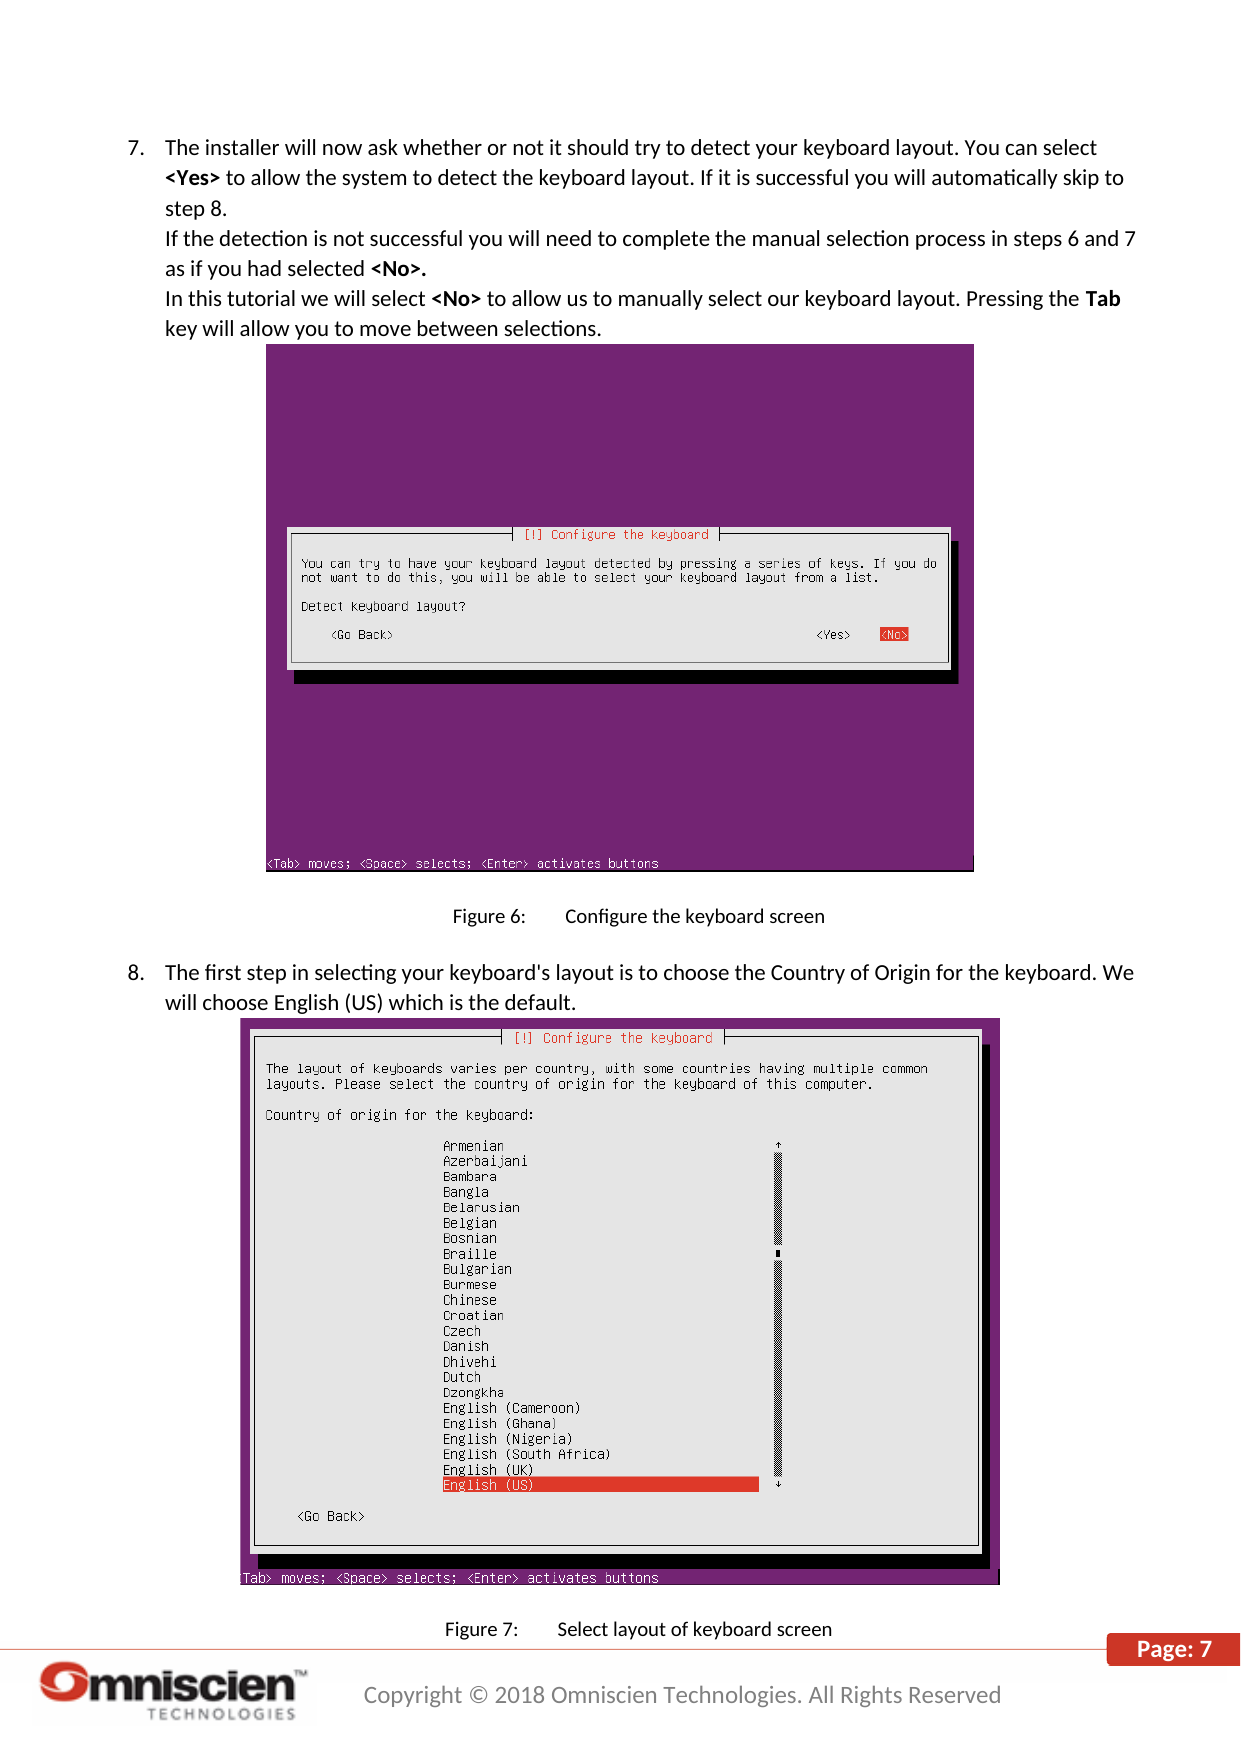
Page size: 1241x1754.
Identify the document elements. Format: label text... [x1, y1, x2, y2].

list In this tutorial we will select <No> to allow us to manually select our keyboard layout. Pressing the Tab key will allow you to move between selections. [165, 284, 1150, 342]
list If the detection is not successful you will need to complete the manual selection process in steps 6 and 7 as if you had selected <No>. [165, 224, 1150, 282]
picture [240, 1018, 1000, 1585]
list Configure the keyboard screen [127, 903, 1150, 928]
picture [266, 344, 974, 872]
list Select layout of keyboard screen [127, 1616, 1150, 1641]
list The installer will now ask whether or not it should try to detect your keyboard layout. You can select <Yes> to allow the system to detect the keyboard layout. If it is successful you will automatically skip to step 8. [127, 133, 1150, 222]
picture [0, 1633, 1241, 1726]
list The first step in selecting your keyboard's layout is to choose the Country of Origin for the keyboard. We will choose English (US) which is the default. [127, 958, 1150, 1016]
